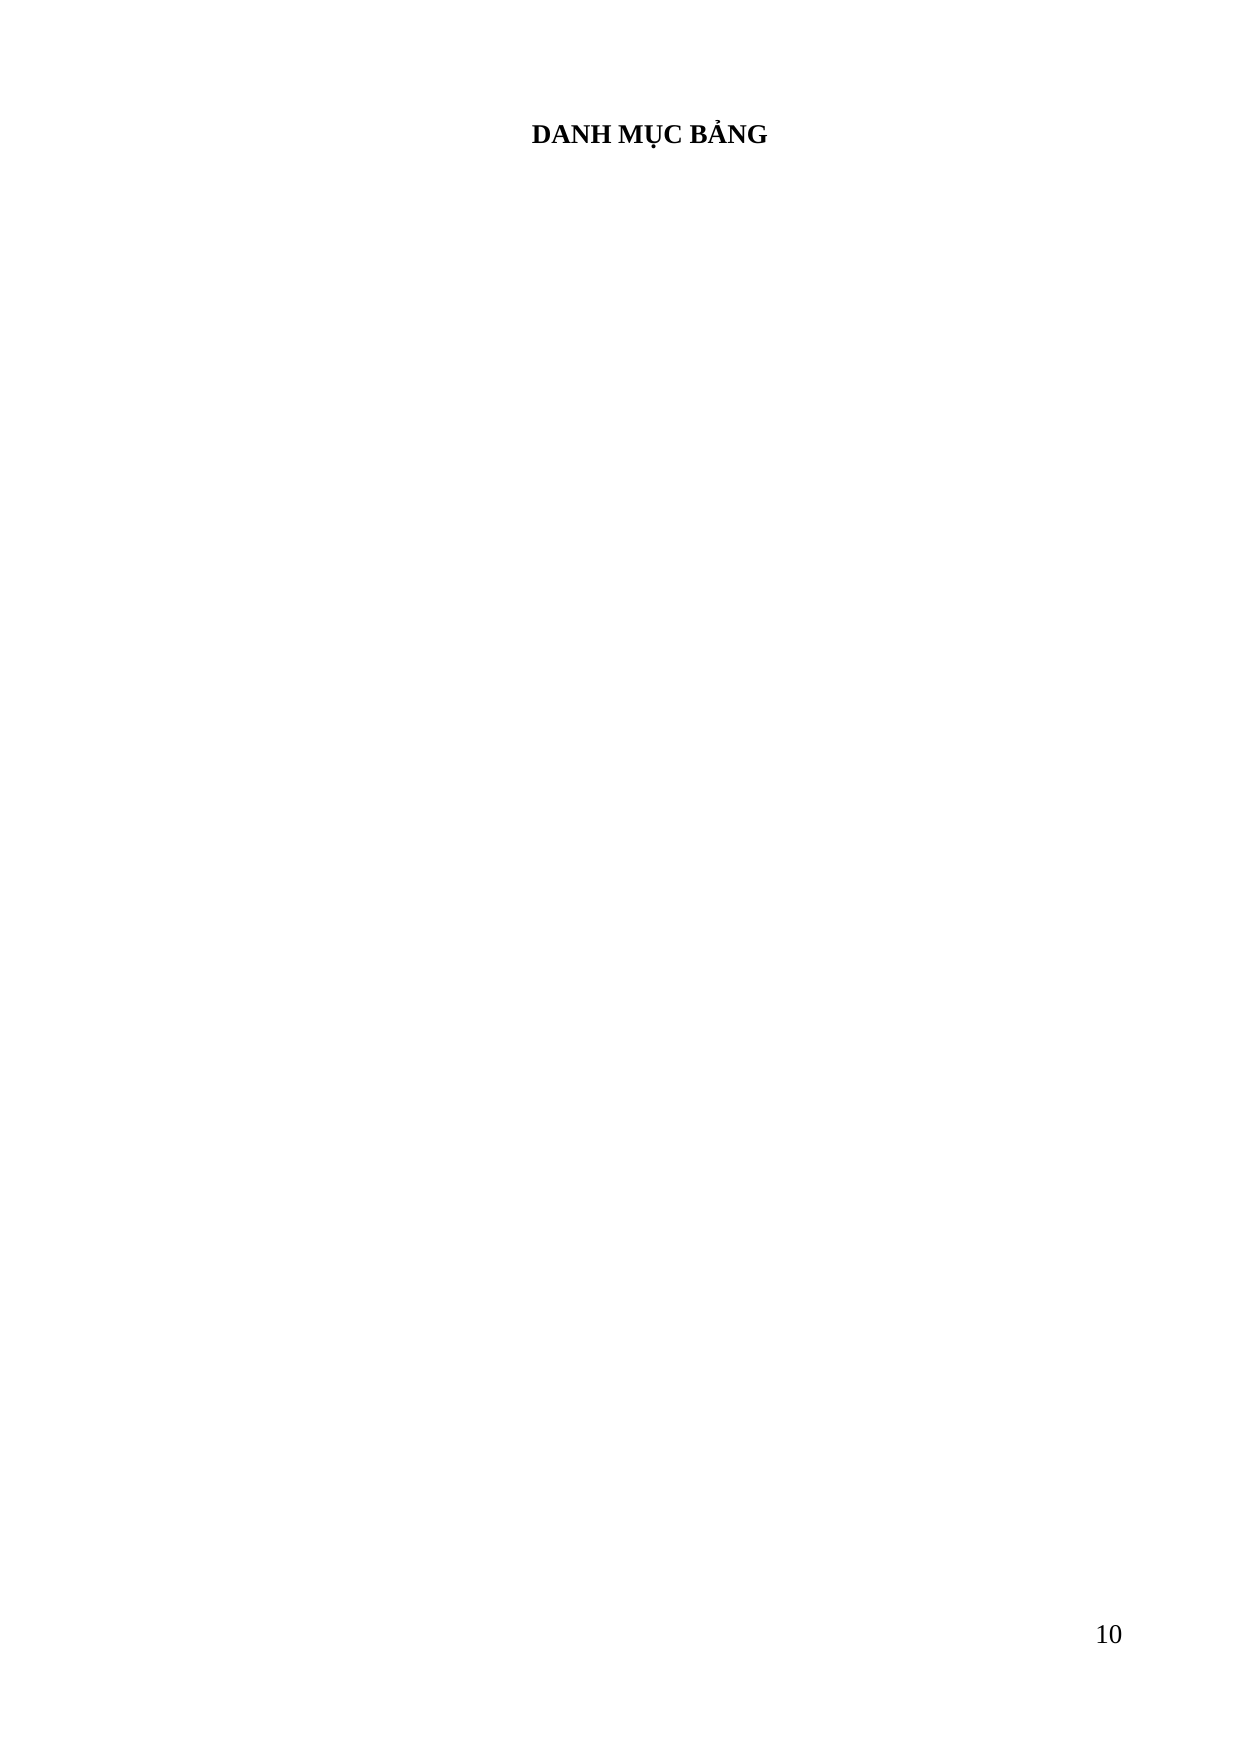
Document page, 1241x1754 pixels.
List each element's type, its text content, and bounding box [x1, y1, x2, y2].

text DANH MỤC BẢNG [177, 118, 1122, 149]
